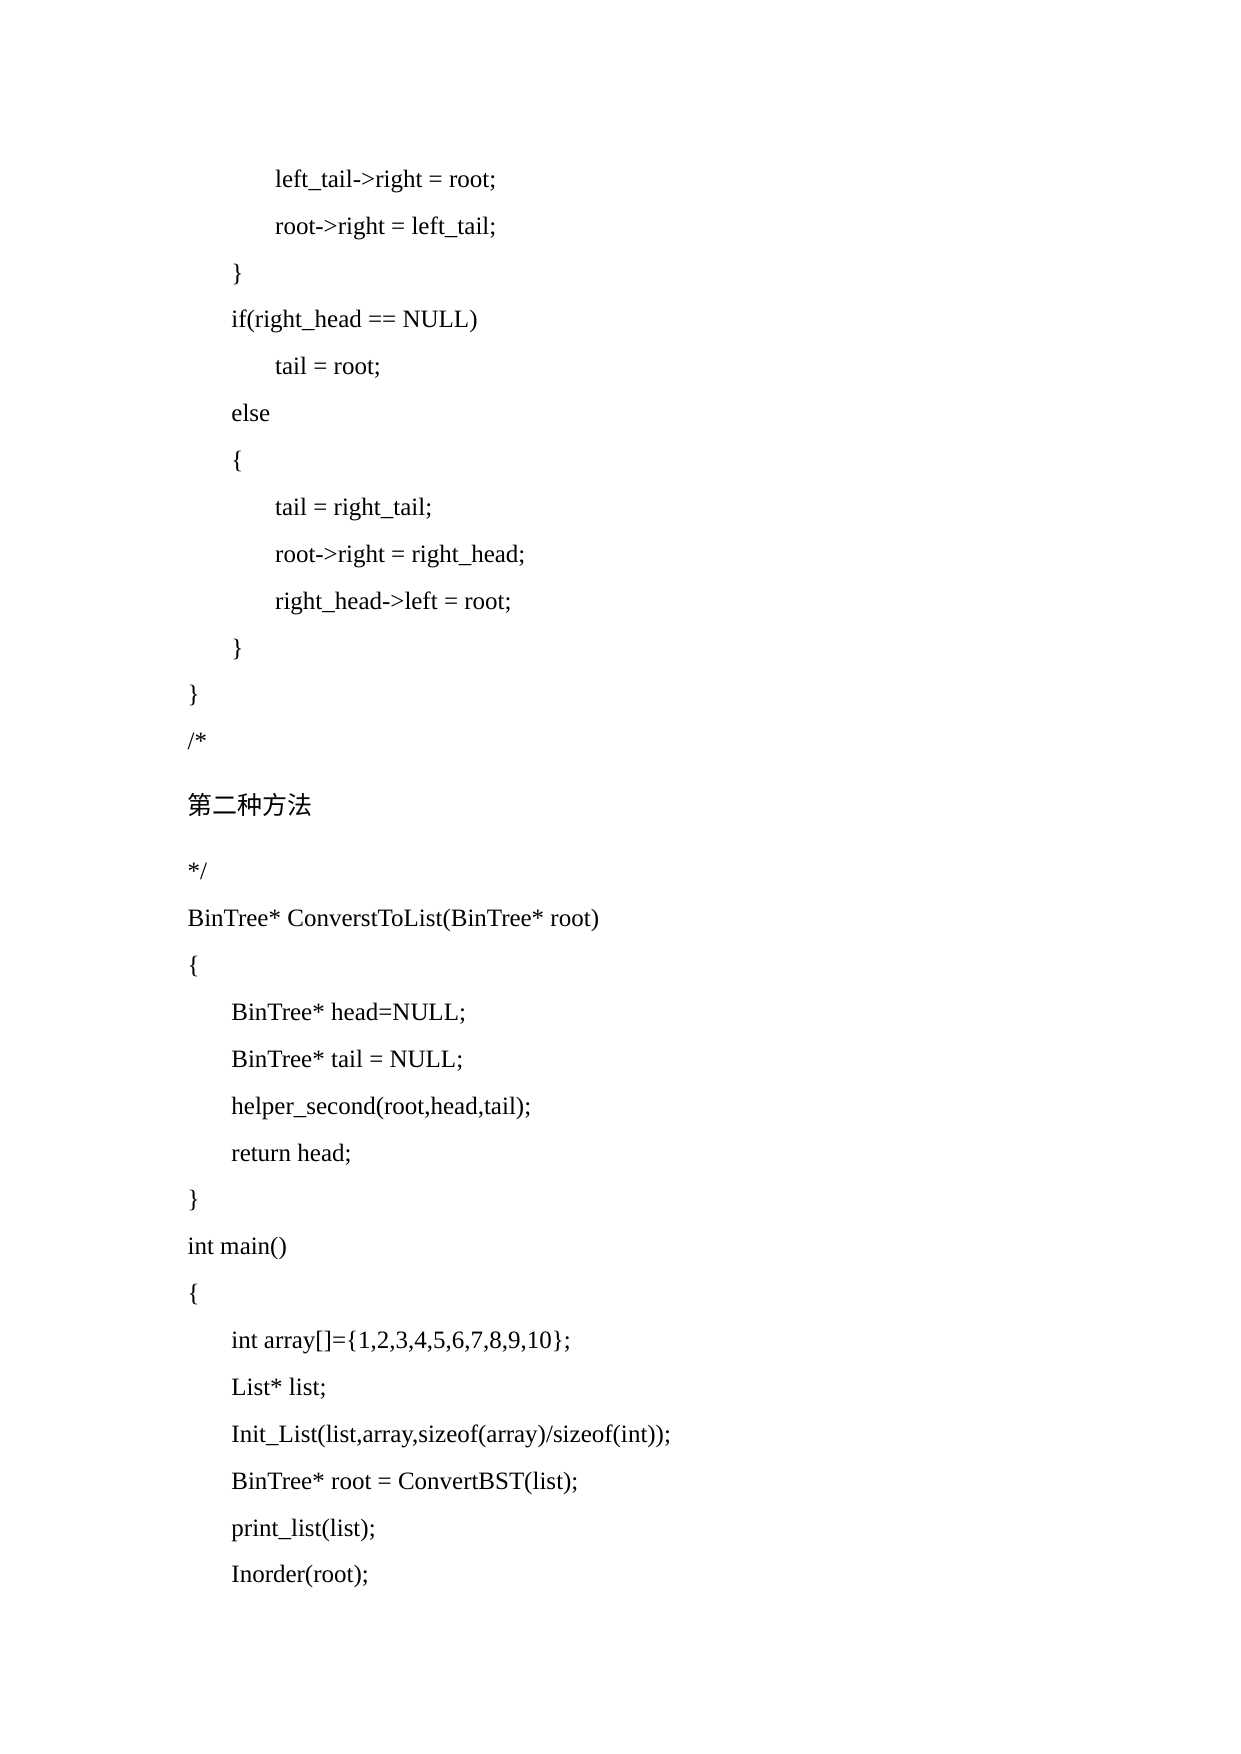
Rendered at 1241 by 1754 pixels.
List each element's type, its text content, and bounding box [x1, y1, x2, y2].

text left_tail->right = root; [187, 162, 1053, 194]
text if(right_head == NULL) [187, 303, 1053, 335]
text else [187, 396, 1053, 429]
text */ [187, 854, 1053, 887]
text return head; [187, 1136, 1053, 1168]
text tail = root; [187, 349, 1053, 382]
text root->right = left_tail; [187, 209, 1053, 241]
text { [187, 443, 1053, 476]
text root->right = right_head; [187, 537, 1053, 569]
text Init_List(list,array,sizeof(array)/sizeof(int)); [187, 1417, 1053, 1449]
text BinTree* root = ConvertBST(list); [187, 1464, 1053, 1496]
text 第二种方法 [187, 771, 1053, 836]
text right_head->left = root; [187, 584, 1053, 616]
text { [187, 948, 1053, 981]
text BinTree* head=NULL; [187, 995, 1053, 1028]
text BinTree* tail = NULL; [187, 1042, 1053, 1074]
text helper_second(root,head,tail); [187, 1089, 1053, 1121]
text } [187, 1183, 1053, 1215]
text } [187, 631, 1053, 663]
text tail = right_tail; [187, 490, 1053, 523]
text int main() [187, 1229, 1053, 1262]
text } [187, 256, 1053, 288]
text } [187, 678, 1053, 710]
text List* list; [187, 1370, 1053, 1403]
text /* [187, 724, 1053, 757]
text int array[]={1,2,3,4,5,6,7,8,9,10}; [187, 1323, 1053, 1356]
text BinTree* ConverstToList(BinTree* root) [187, 901, 1053, 934]
text print_list(list); [187, 1511, 1053, 1543]
text { [187, 1276, 1053, 1309]
text Inorder(root); [187, 1558, 1053, 1590]
